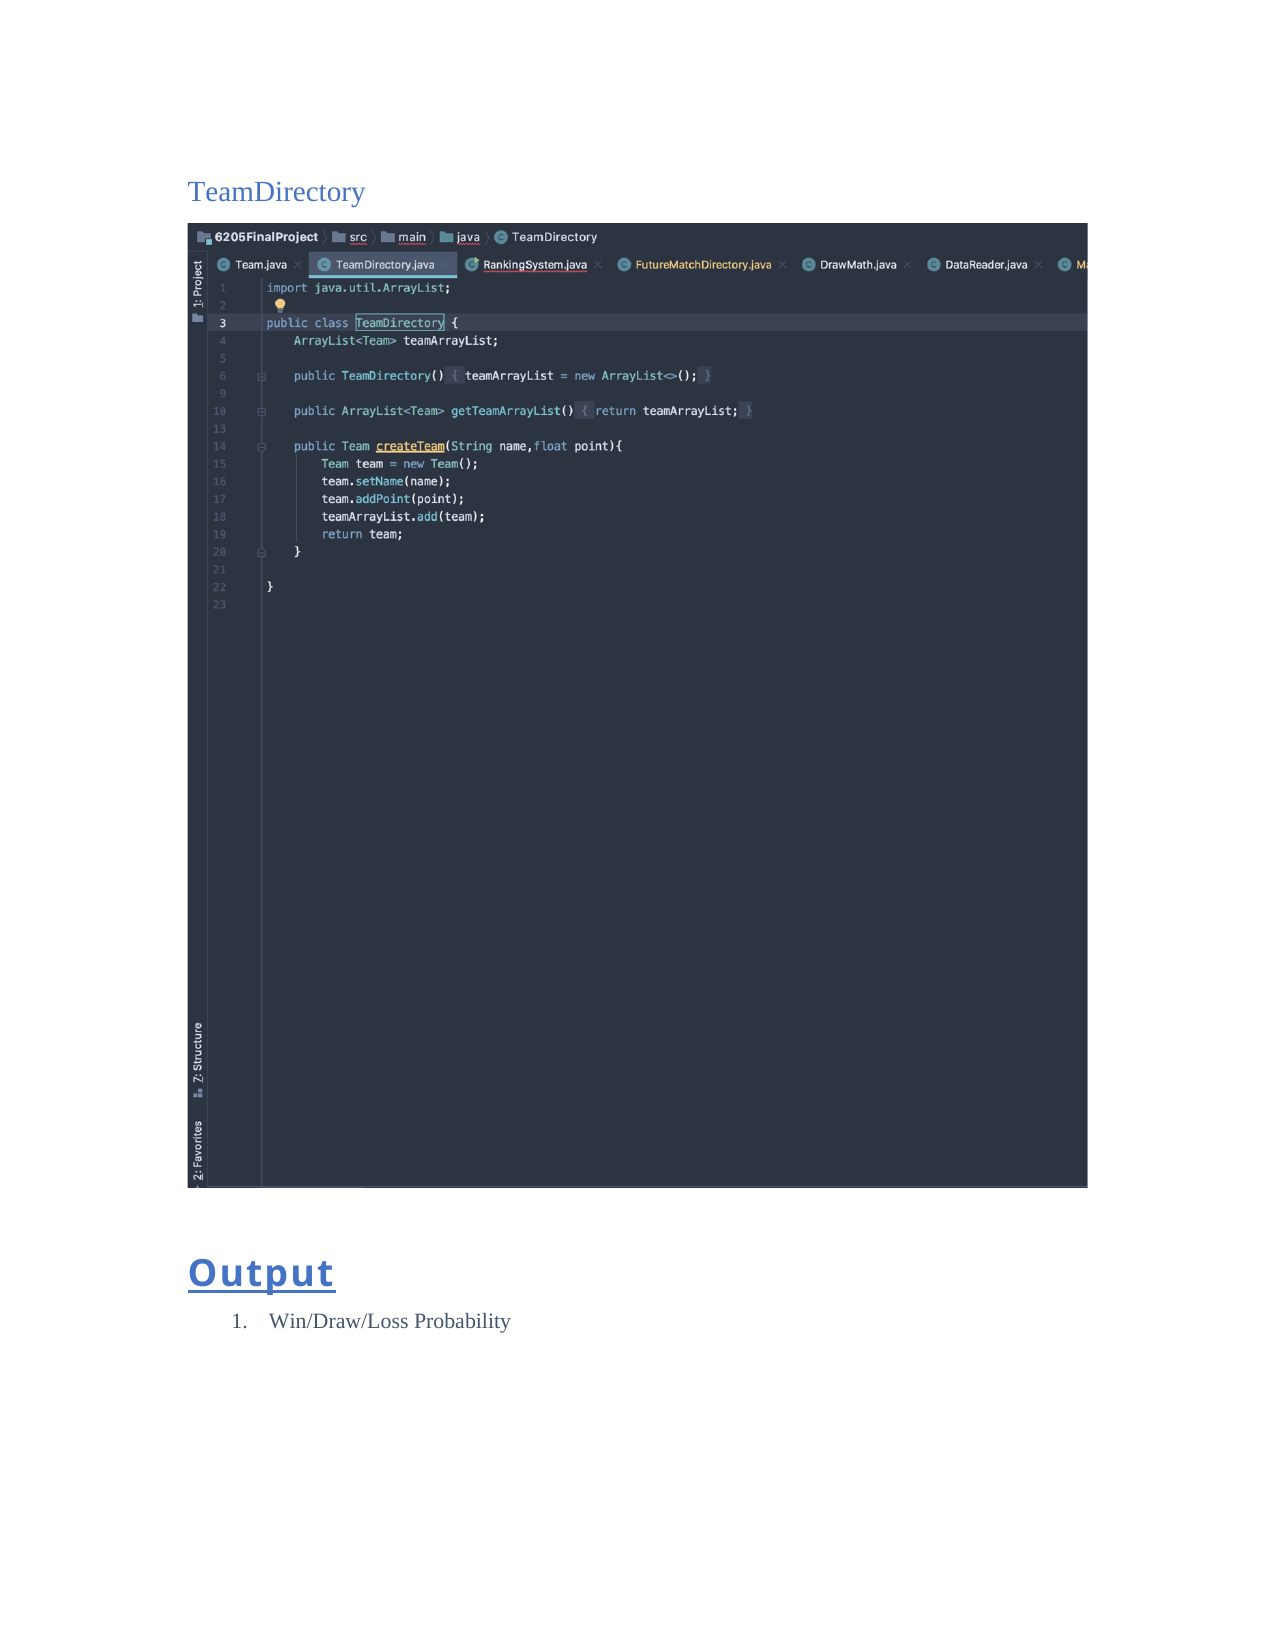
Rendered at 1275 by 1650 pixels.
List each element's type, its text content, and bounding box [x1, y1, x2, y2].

picture [187, 223, 1088, 1188]
subtitle Output [187, 1240, 1087, 1305]
list Win/Draw/Loss Probability [231, 1305, 1087, 1337]
subtitle TeamDirectory [187, 159, 1087, 223]
